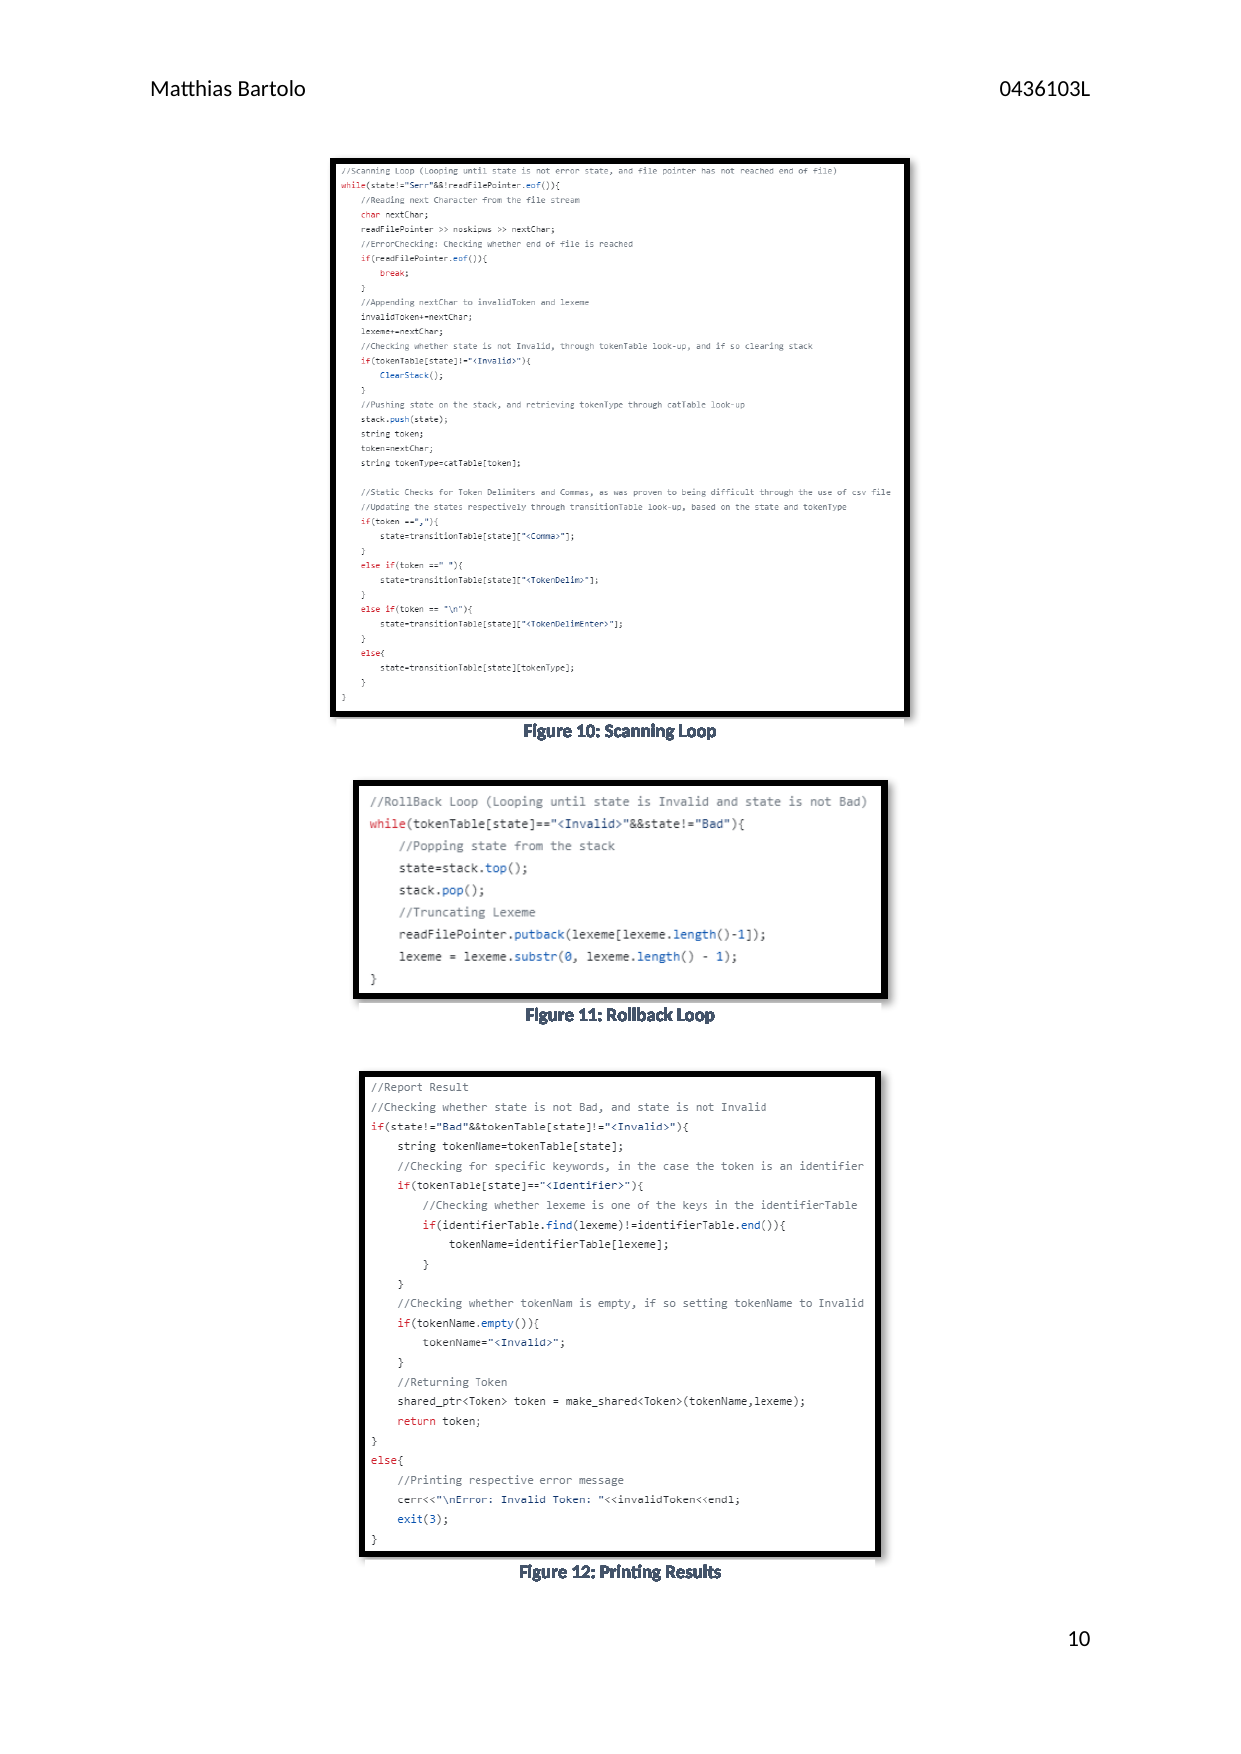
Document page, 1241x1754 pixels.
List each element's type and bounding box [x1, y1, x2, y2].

picture [359, 786, 881, 993]
picture [336, 164, 904, 711]
picture [365, 1077, 875, 1551]
